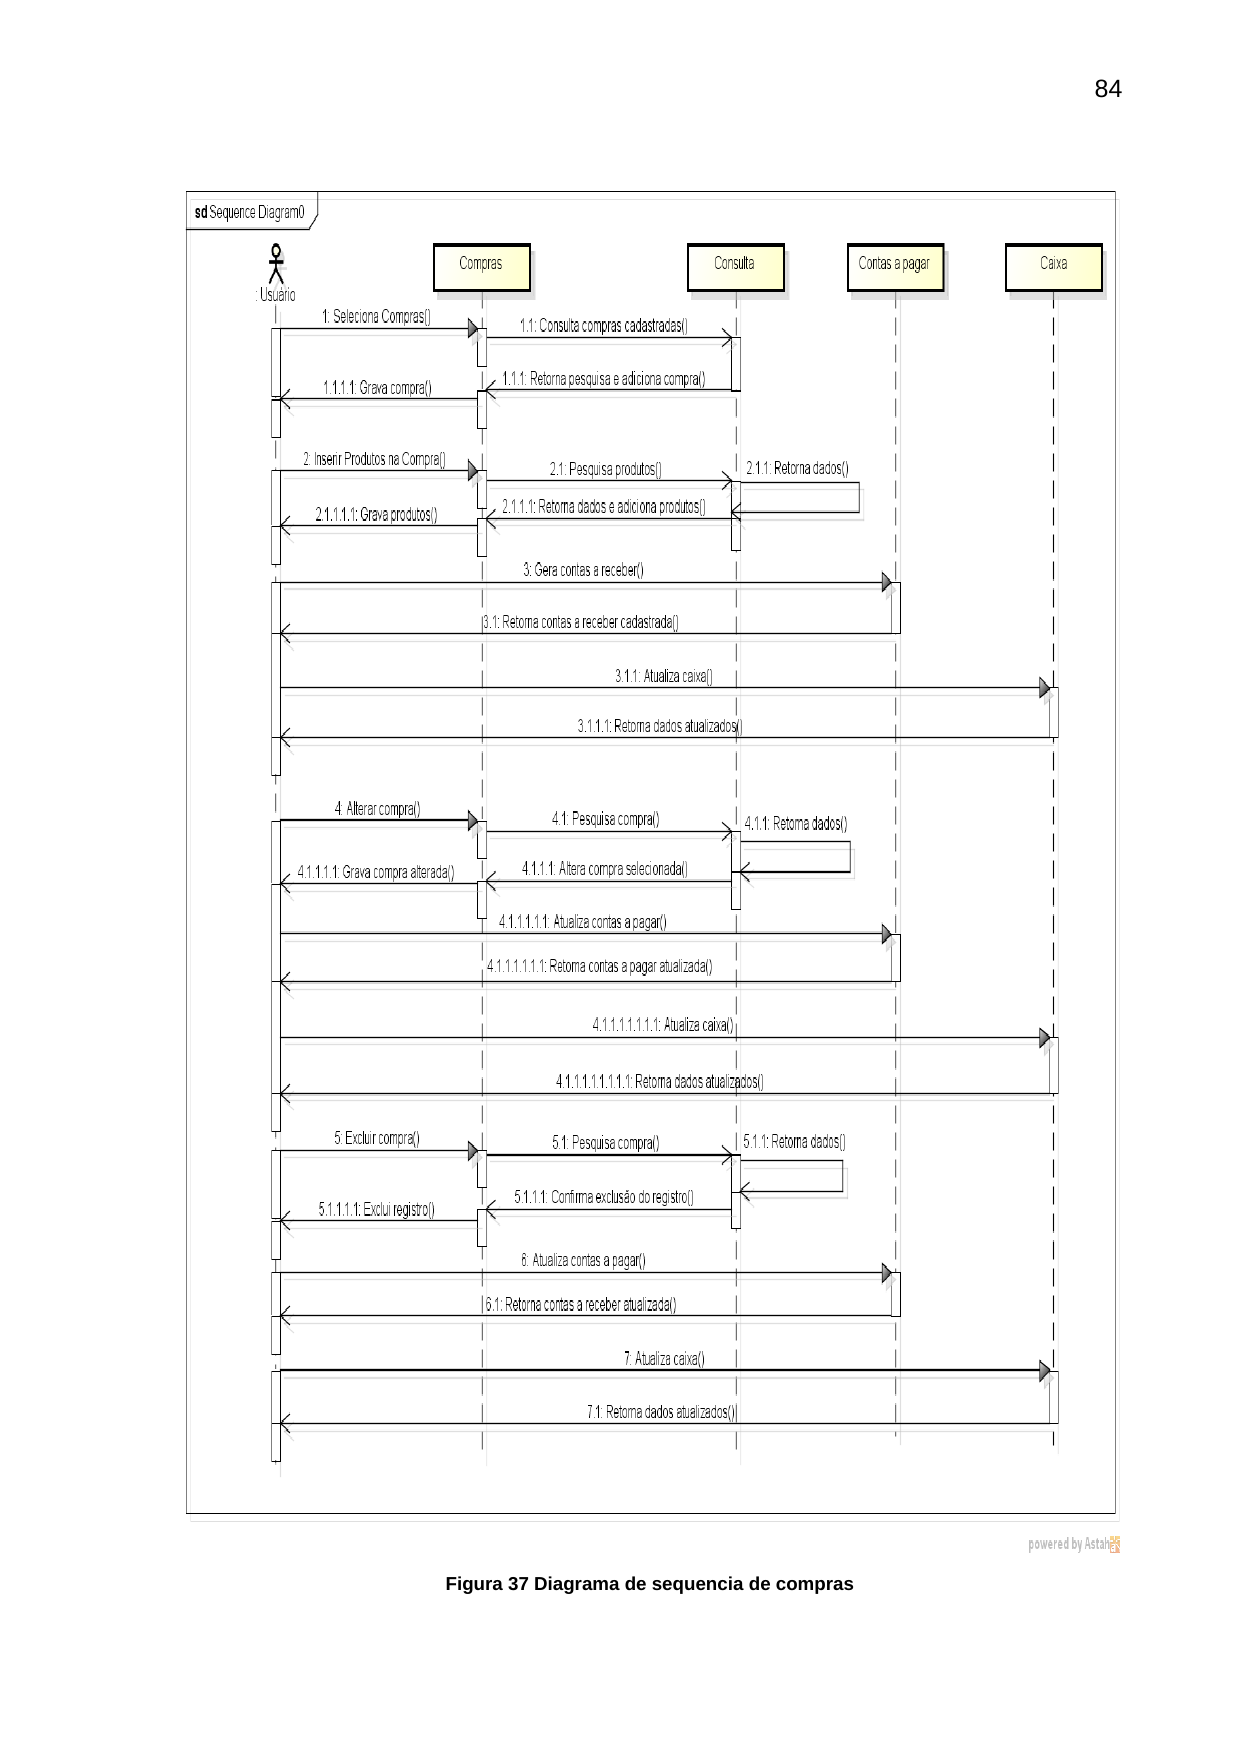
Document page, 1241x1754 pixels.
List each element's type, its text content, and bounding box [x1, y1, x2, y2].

picture [177, 177, 1123, 1559]
